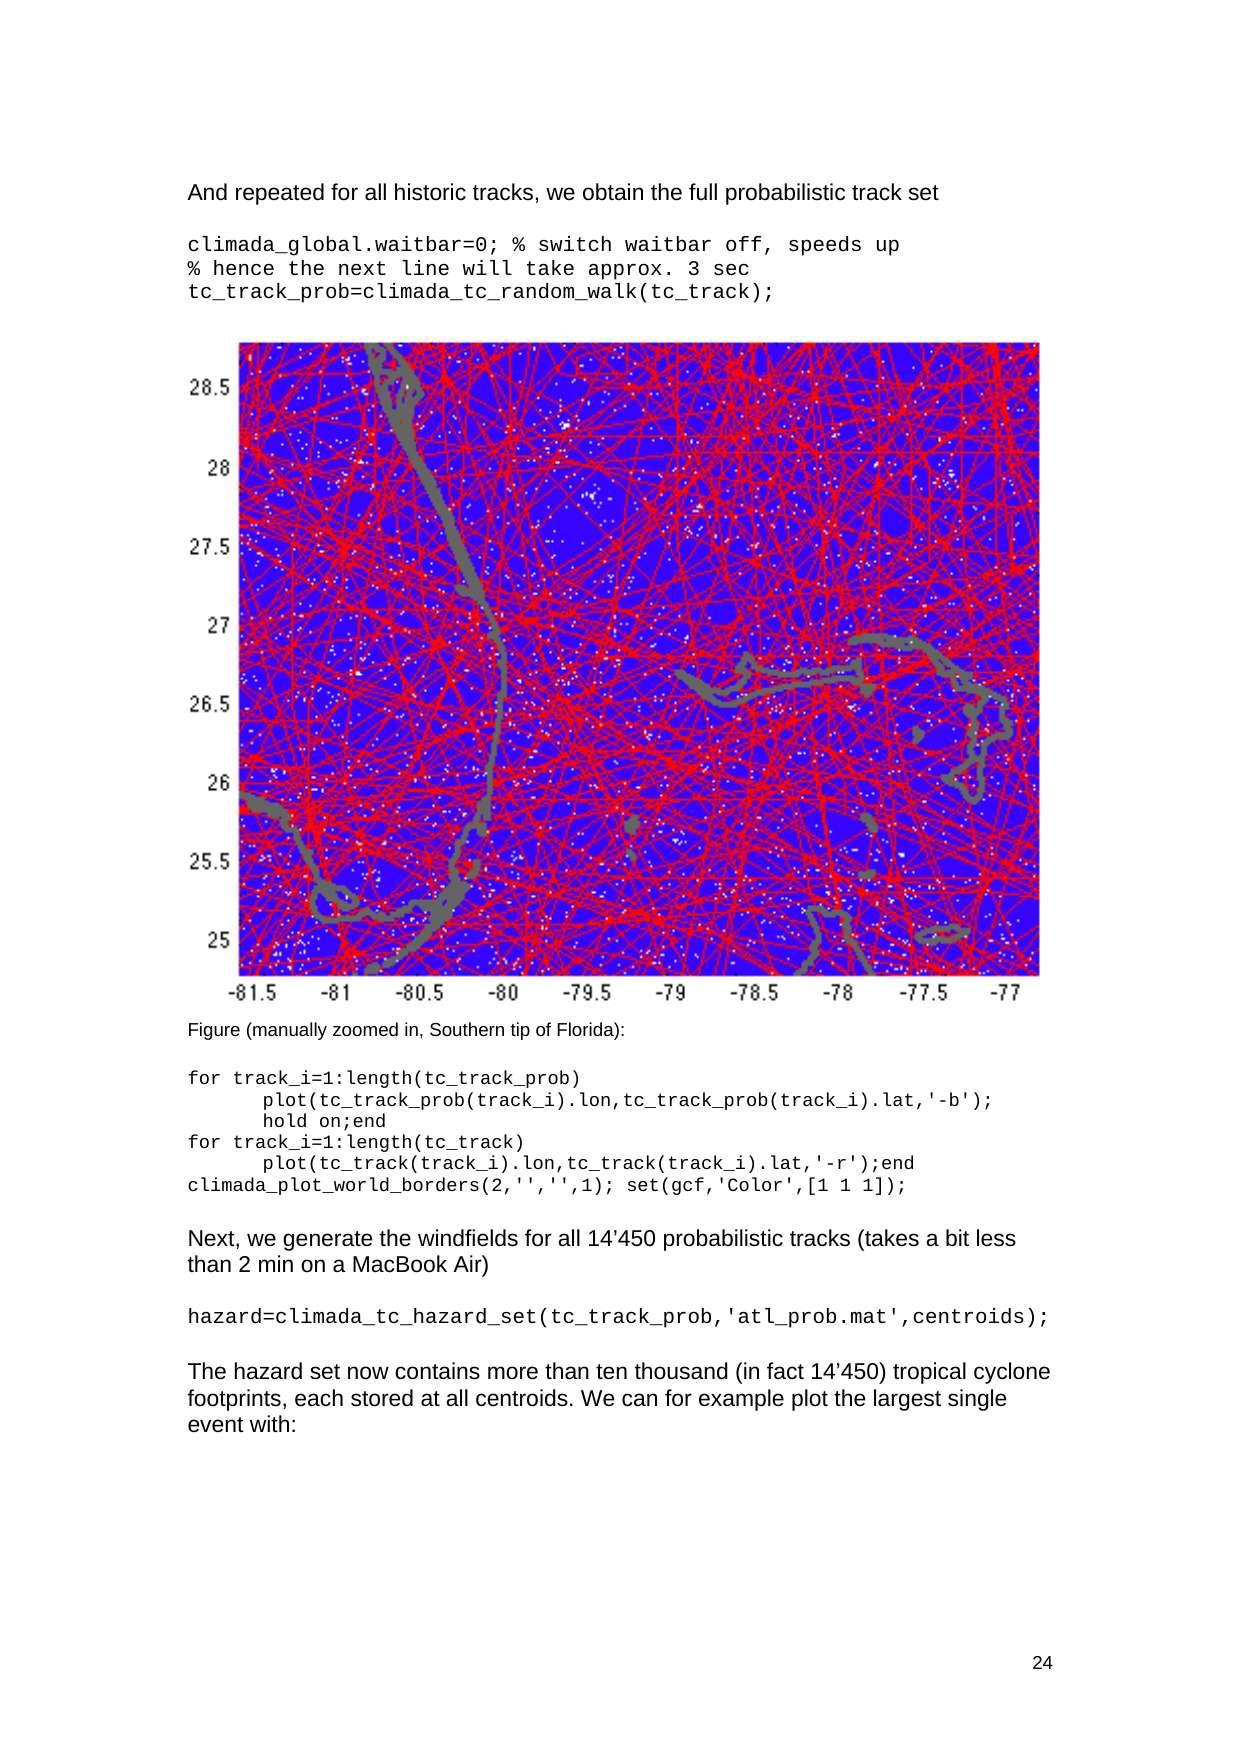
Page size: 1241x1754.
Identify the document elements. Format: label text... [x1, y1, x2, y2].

text % hence the next line will take approx. 3 sec [187, 257, 1053, 281]
text And repeated for all historic tracks, we obtain the full probabilistic track set [187, 179, 1053, 205]
text plot(tc_track(track_i).lon,tc_track(track_i).lat,'-r');end [187, 1154, 1053, 1175]
text climada_global.waitbar=0; % switch waitbar off, speeds up [187, 234, 1053, 257]
text for track_i=1:length(tc_track) [187, 1133, 1053, 1154]
text Next, we generate the windfields for all 14’450 probabilistic tracks (takes a bit less than 2 min on a MacBook Air) [187, 1225, 1053, 1278]
text hazard=climada_tc_hazard_set(tc_track_prob,'atl_prob.mat',centroids); [187, 1306, 1053, 1330]
text for track_i=1:length(tc_track_prob) [187, 1069, 1053, 1090]
text hold on;end [187, 1112, 1053, 1133]
text The hazard set now contains more than ten thousand (in fact 14’450) tropical cyclone footprints, each stored at all centroids. We can for example plot the largest single event with: [187, 1358, 1053, 1437]
picture [187, 333, 1052, 1019]
text tc_track_prob=climada_tc_random_walk(tc_track); [187, 281, 1053, 305]
text plot(tc_track_prob(track_i).lon,tc_track_prob(track_i).lat,'-b'); [187, 1090, 1053, 1112]
text Figure (manually zoomed in, Southern tip of Florida): [187, 1019, 1053, 1069]
text climada_plot_world_borders(2,'','',1); set(gcf,'Color',[1 1 1]); [187, 1175, 1053, 1197]
